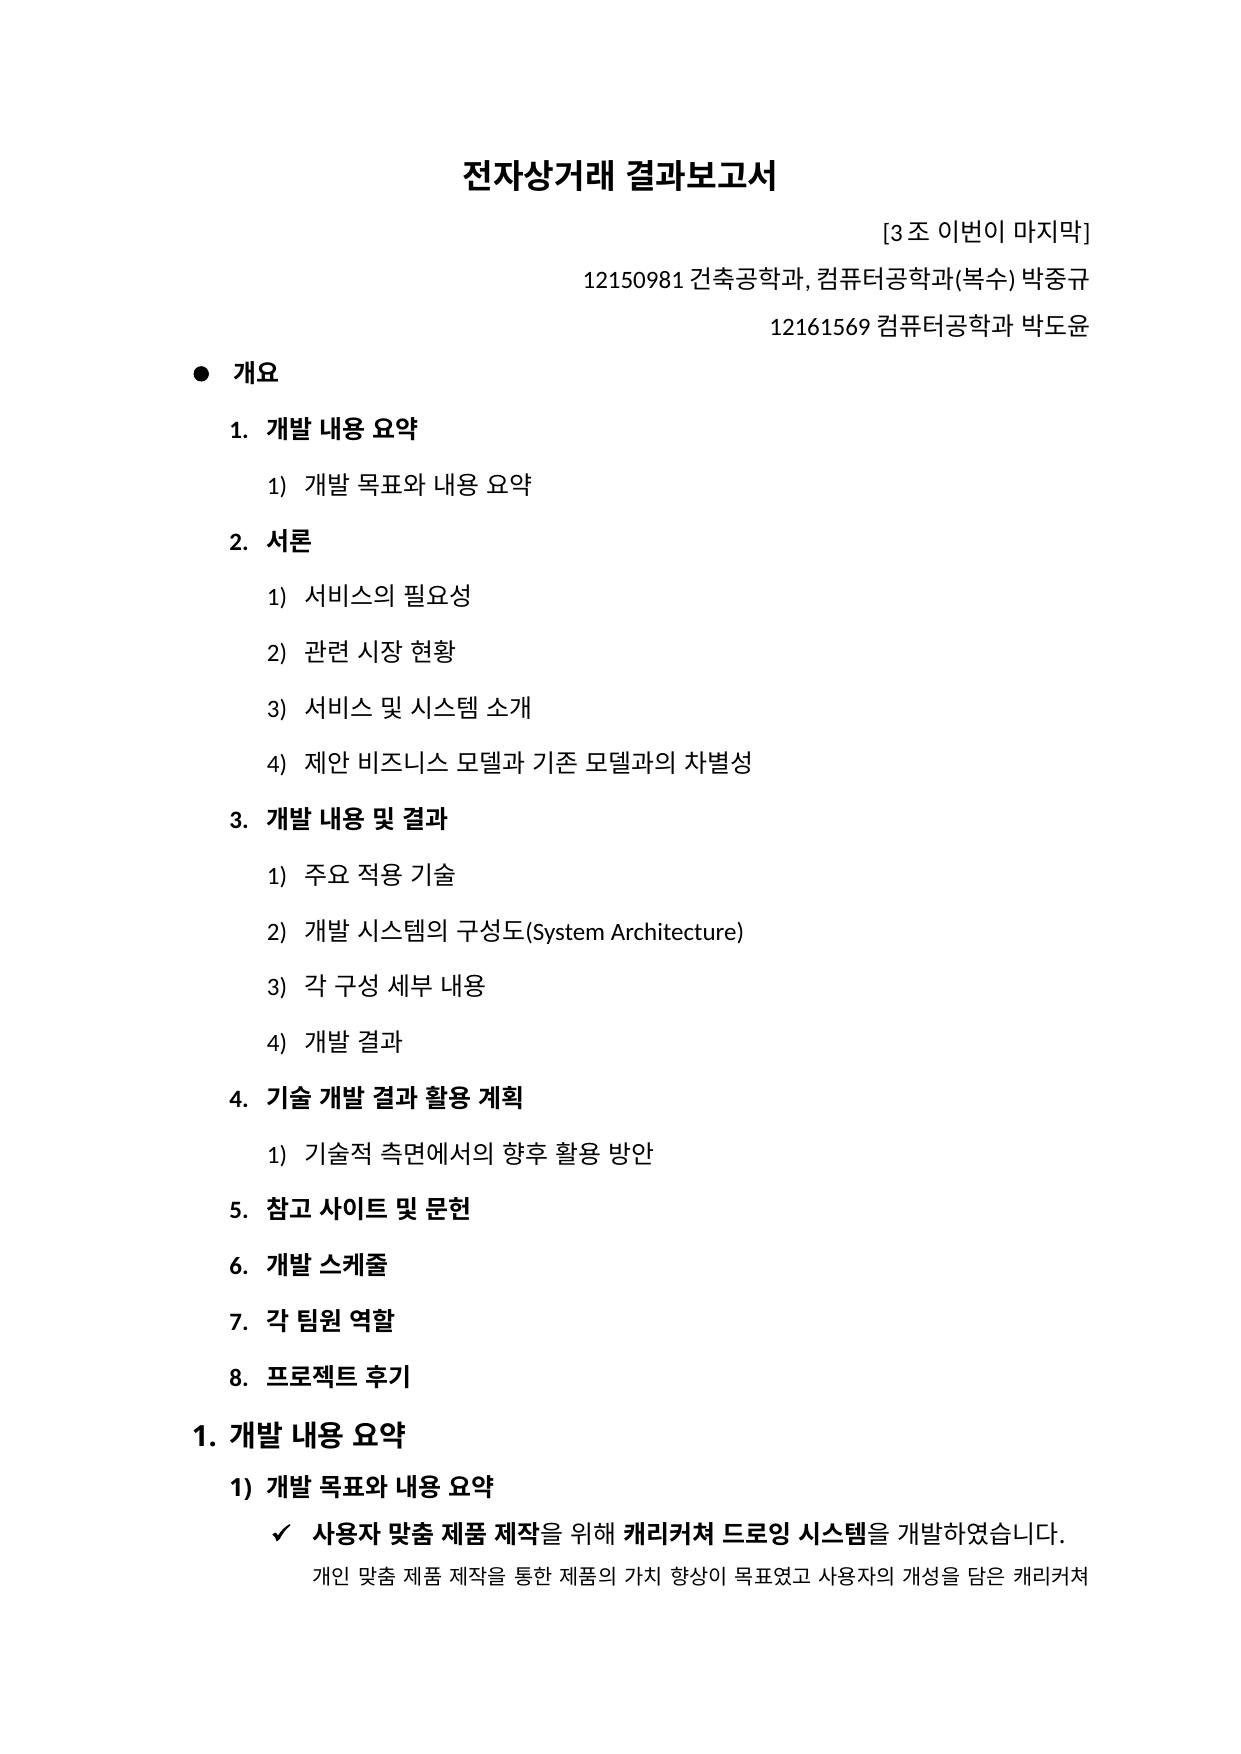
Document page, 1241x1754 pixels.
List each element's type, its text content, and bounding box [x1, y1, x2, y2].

list 서론 [229, 521, 1090, 557]
list 개발 내용 요약 [192, 1413, 1090, 1455]
text 전자상거래 결과보고서 [150, 150, 1090, 198]
list 기술 개발 결과 활용 계획 [229, 1078, 1090, 1114]
list 개발 목표와 내용 요약 [229, 1468, 1090, 1504]
list 개발 시스템의 구성도(System Architecture) [267, 911, 1090, 947]
list 각 구성 세부 내용 [267, 967, 1090, 1003]
list 개요 [192, 354, 1090, 390]
list 서비스의 필요성 [267, 577, 1090, 613]
list 개발 내용 요약 [229, 409, 1090, 446]
list 제안 비즈니스 모델과 기존 모델과의 차별성 [267, 744, 1090, 780]
list 관련 시장 현황 [267, 632, 1090, 669]
list 개발 결과 [267, 1023, 1090, 1059]
list 개발 스케줄 [229, 1246, 1090, 1282]
list 기술적 측면에서의 향후 활용 방안 [267, 1134, 1090, 1170]
list 프로젝트 후기 [229, 1357, 1090, 1393]
list 각 팀원 역할 [229, 1301, 1090, 1337]
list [271, 1515, 1090, 1590]
list 주요 적용 기술 [267, 855, 1090, 892]
text 12150981 건축공학과, 컴퓨터공학과(복수) 박중규 [150, 260, 1090, 296]
list 개발 목표와 내용 요약 [267, 465, 1090, 502]
list 개발 내용 및 결과 [229, 800, 1090, 836]
list 서비스 및 시스템 소개 [267, 688, 1090, 724]
text 12161569 컴퓨터공학과 박도윤 [150, 307, 1090, 343]
list 참고 사이트 및 문헌 [229, 1190, 1090, 1226]
text [3조 이번이 마지막] [150, 213, 1090, 249]
